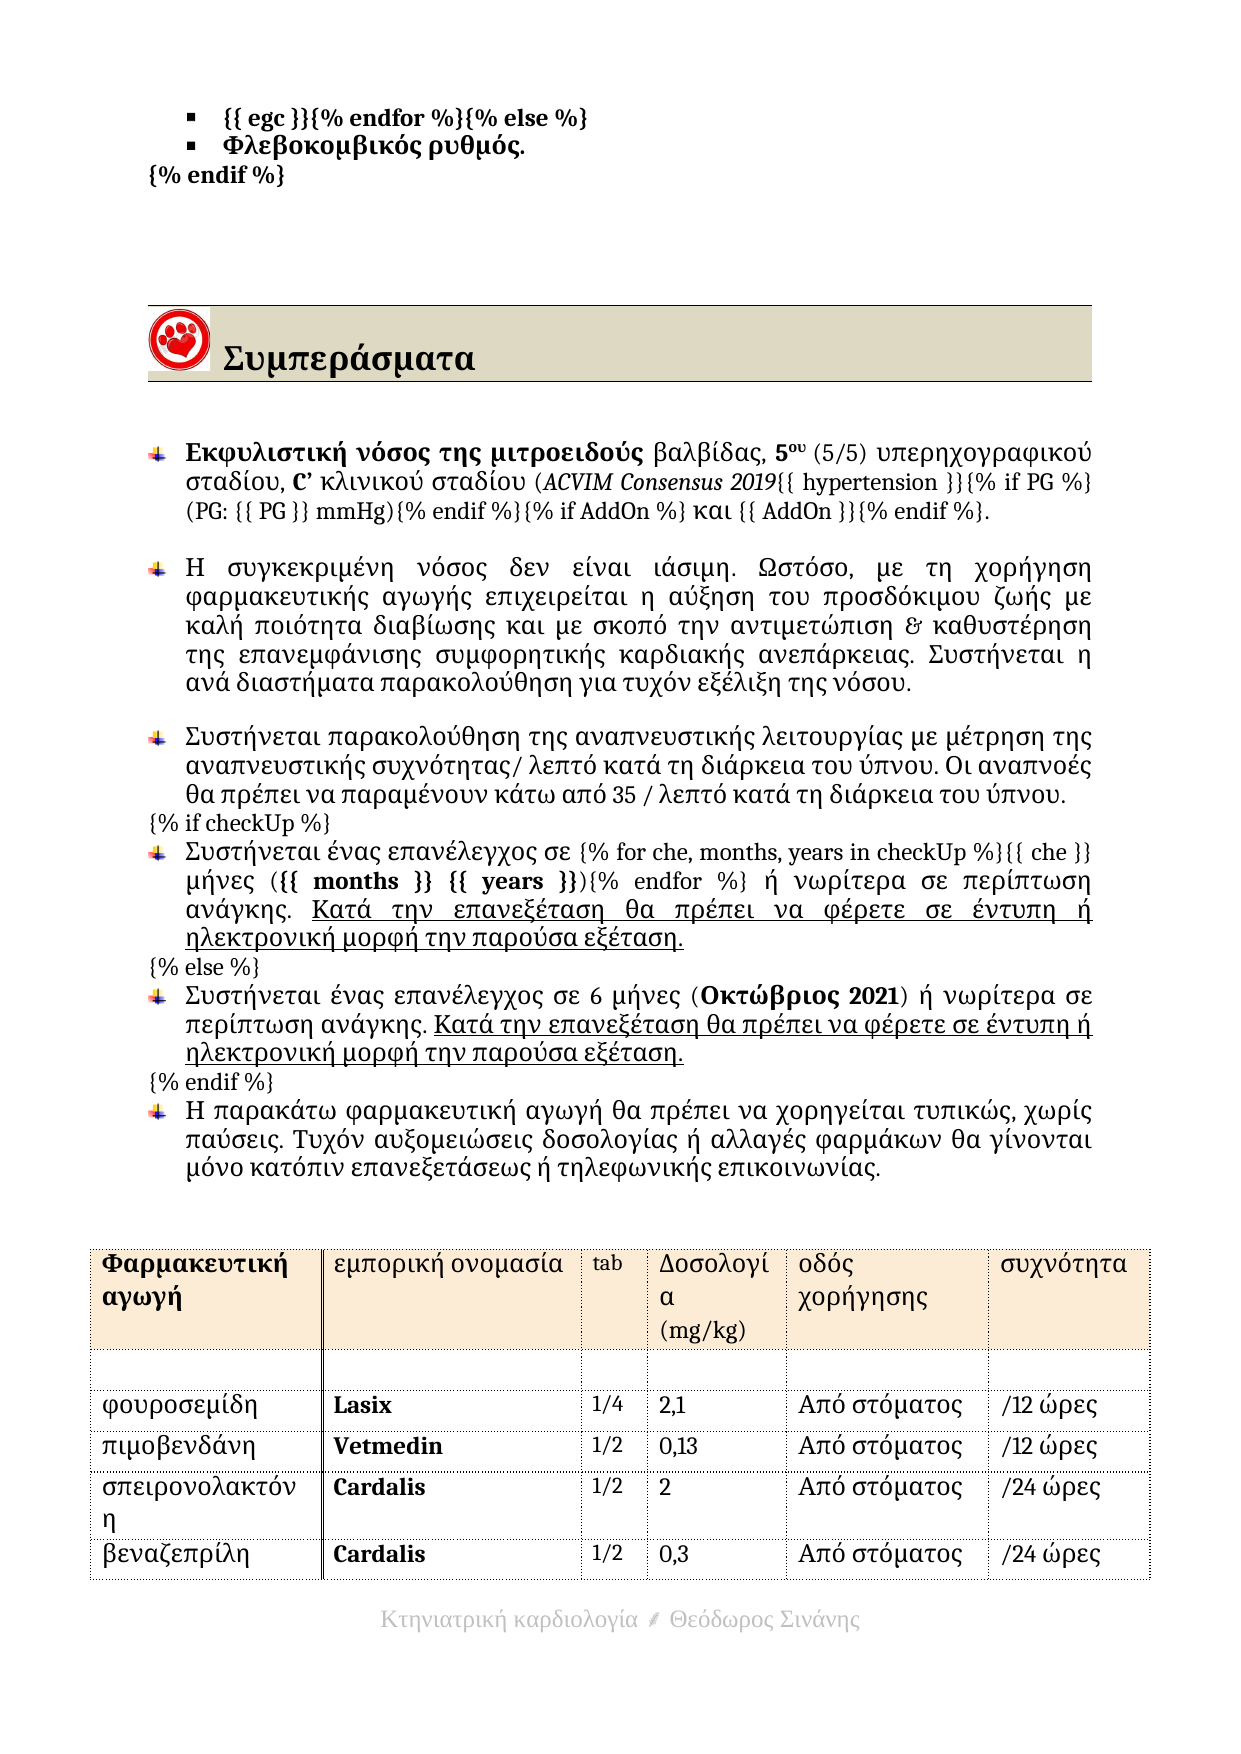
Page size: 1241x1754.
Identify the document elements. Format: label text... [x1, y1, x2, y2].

text {% endif %} [148, 1068, 1092, 1097]
table_cell 2,1 [648, 1390, 787, 1431]
table_header Φαρμακευτική αγωγή [90, 1249, 321, 1349]
picture [148, 729, 166, 746]
table_header tab [581, 1249, 648, 1349]
table_cell [989, 1349, 1150, 1390]
table_cell [324, 1349, 581, 1390]
table_cell 1/2 [581, 1431, 648, 1471]
text {% if checkUp %} [148, 809, 1092, 838]
table_cell Από στόματος [787, 1471, 989, 1538]
table_cell /24 ώρες [989, 1471, 1150, 1538]
table_cell 1/4 [581, 1390, 648, 1431]
table_cell φουροσεμίδη [90, 1390, 321, 1431]
table_header οδός χορήγησης [787, 1249, 989, 1349]
picture [148, 844, 166, 861]
list {{ egc }}{% endfor %}{% else %} [185, 103, 1092, 132]
table_header συχνότητα [989, 1249, 1150, 1349]
table_cell [648, 1349, 787, 1390]
table_cell Από στόματος [787, 1539, 989, 1579]
table_cell 1/2 [581, 1539, 648, 1579]
text {% else %} [148, 953, 1092, 982]
table_cell Cardalis [324, 1539, 581, 1579]
table_cell 0,13 [648, 1431, 787, 1471]
table_header Δοσολογία (mg/kg) [648, 1249, 787, 1349]
picture [147, 307, 211, 371]
list Η παρακάτω φαρμακευτική αγωγή θα πρέπει να χορηγείται τυπικώς, χωρίς παύσεις. Τυχόν αυξομειώσεις δοσολογίας ή αλλαγές φαρμάκων θα γίνονται μόνο κατόπιν επανεξετάσεως ή τηλεφωνικής επικοινωνίας. [148, 1097, 1092, 1183]
table_cell Vetmedin [324, 1431, 581, 1471]
table_cell [90, 1349, 321, 1390]
picture [148, 1102, 166, 1120]
table_header εμπορική ονομασία [322, 1249, 581, 1349]
text {% endif %} [148, 161, 1092, 190]
table_cell /12 ώρες [989, 1390, 1150, 1431]
table_cell [581, 1349, 648, 1390]
table_cell /24 ώρες [989, 1539, 1150, 1579]
table_cell σπειρονολακτόνη [90, 1471, 321, 1538]
table_cell πιμοβενδάνη [90, 1431, 321, 1471]
table_cell 2 [648, 1471, 787, 1538]
picture [148, 987, 166, 1005]
table_cell Από στόματος [787, 1390, 989, 1431]
table_cell Cardalis [324, 1471, 581, 1538]
table_cell 1/2 [581, 1471, 648, 1538]
table_cell /12 ώρες [989, 1431, 1150, 1471]
picture [148, 445, 166, 462]
table_cell 0,3 [648, 1539, 787, 1579]
table_cell βεναζεπρίλη [90, 1539, 321, 1579]
list Η συγκεκριμένη νόσος δεν είναι ιάσιμη. Ωστόσο, με τη χορήγηση φαρμακευτικής αγωγής επιχειρείται η αύξηση του προσδόκιμου ζωής με καλή ποιότητα διαβίωσης και με σκοπό την αντιμετώπιση & καθυστέρηση της επανεμφάνισης συμφορητικής καρδιακής ανεπάρκειας. Συστήνεται η ανά διαστήματα παρακολούθηση για τυχόν εξέλιξη της νόσου. [148, 554, 1092, 698]
table_cell Από στόματος [787, 1431, 989, 1471]
list Συστήνεται ένας επανέλεγχος σε {% for che, months, years in checkUp %}{{ che }} μήνες ({{ months }} {{ years }}){% endfor %} ή νωρίτερα σε περίπτωση ανάγκης. Κατά την επανεξέταση θα πρέπει να φέρετε σε έντυπη ή ηλεκτρονική μορφή την παρούσα εξέταση. [148, 838, 1092, 953]
list Συστήνεται ένας επανέλεγχος σε 6 μήνες (Οκτώβριος 2021) ή νωρίτερα σε περίπτωση ανάγκης. Κατά την επανεξέταση θα πρέπει να φέρετε σε έντυπη ή ηλεκτρονική μορφή την παρούσα εξέταση. [148, 982, 1092, 1068]
picture [148, 560, 166, 577]
list Εκφυλιστική νόσος της μιτροειδούς βαλβίδας, 5ου (5/5) υπερηχογραφικού σταδίου, C’ κλινικού σταδίου (ACVIM Consensus 2019{{ hypertension }}{% if PG %} (PG: {{ PG }} mmHg){% endif %}{% if AddOn %} και {{ AddOn }}{% endif %}. [148, 439, 1092, 526]
table_cell Lasix [324, 1390, 581, 1431]
list Φλεβοκομβικός ρυθμός. [185, 132, 1092, 161]
list Συστήνεται παρακολούθηση της αναπνευστικής λειτουργίας με μέτρηση της αναπνευστικής συχνότητας/ λεπτό κατά τη διάρκεια του ύπνου. Οι αναπνοές θα πρέπει να παραμένουν κάτω από 35 / λεπτό κατά τη διάρκεια του ύπνου. [148, 723, 1092, 809]
subtitle Συμπεράσματα [148, 306, 1092, 381]
table_cell [787, 1349, 989, 1390]
